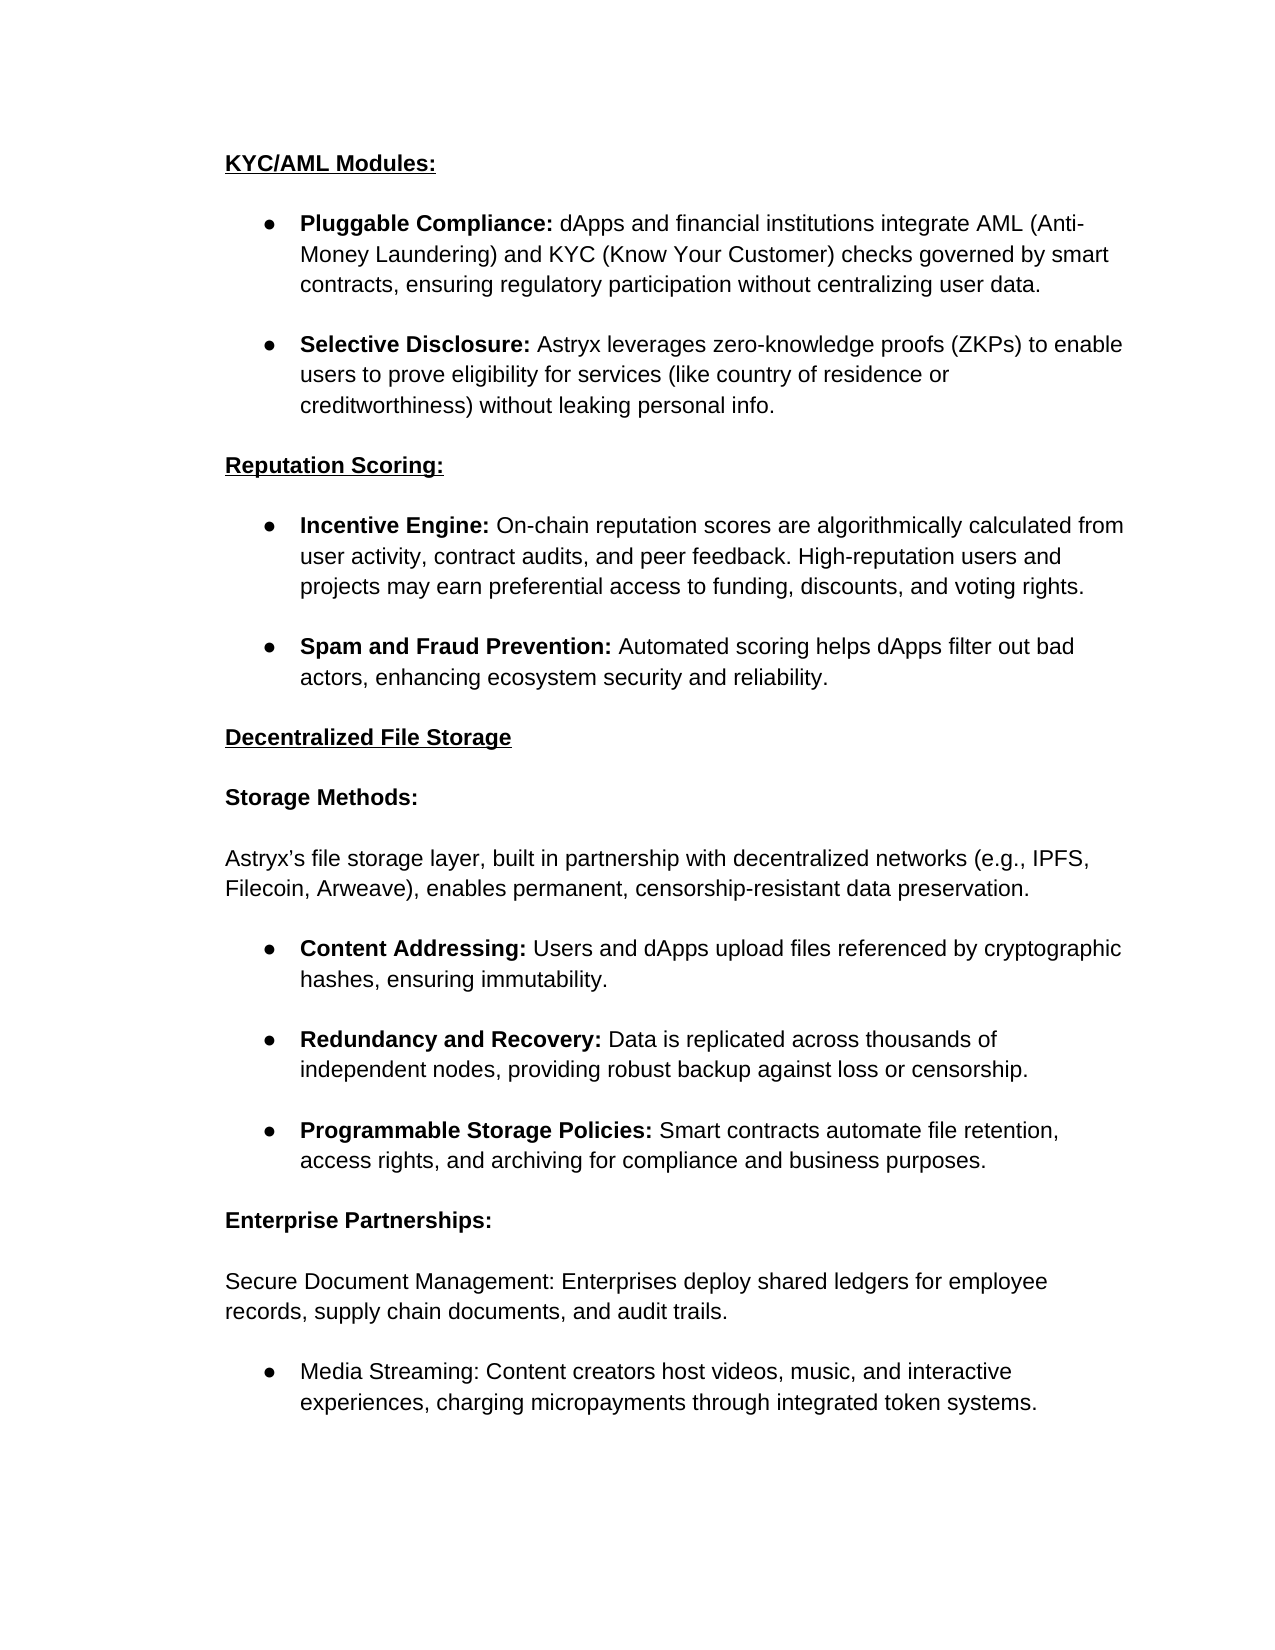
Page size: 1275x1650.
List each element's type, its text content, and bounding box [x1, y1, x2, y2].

text Storage Methods: [225, 784, 1125, 811]
text Decentralized File Storage [225, 724, 1125, 750]
list Programmable Storage Policies: Smart contracts automate file retention, access rights, and archiving for compliance and business purposes. [262, 1117, 1125, 1173]
list Spam and Fraud Prevention: Automated scoring helps dApps filter out bad actors, enhancing ecosystem security and reliability. [262, 633, 1125, 690]
text Enterprise Partnerships: [225, 1207, 1125, 1234]
list Pluggable Compliance: dApps and financial institutions integrate AML (Anti-Money Laundering) and KYC (Know Your Customer) checks governed by smart contracts, ensuring regulatory participation without centralizing user data. [262, 210, 1125, 297]
text Reputation Scoring: [225, 452, 1125, 478]
text Astryx’s file storage layer, built in partnership with decentralized networks (e.g., IPFS, Filecoin, Arweave), enables permanent, censorship-resistant data preservation. [225, 845, 1125, 901]
list Incentive Engine: On-chain reputation scores are algorithmically calculated from user activity, contract audits, and peer feedback. High-reputation users and projects may earn preferential access to funding, discounts, and voting rights. [262, 512, 1125, 599]
text KYC/AML Modules: [225, 150, 1125, 176]
text Secure Document Management: Enterprises deploy shared ledgers for employee records, supply chain documents, and audit trails. [225, 1268, 1125, 1324]
list Selective Disclosure: Astryx leverages zero-knowledge proofs (ZKPs) to enable users to prove eligibility for services (like country of residence or creditworthiness) without leaking personal info. [262, 331, 1125, 418]
list Content Addressing: Users and dApps upload files referenced by cryptographic hashes, ensuring immutability. [262, 935, 1125, 992]
list Media Streaming: Content creators host videos, music, and interactive experiences, charging micropayments through integrated token systems. [262, 1358, 1125, 1415]
list Redundancy and Recovery: Data is replicated across thousands of independent nodes, providing robust backup against loss or censorship. [262, 1026, 1125, 1083]
